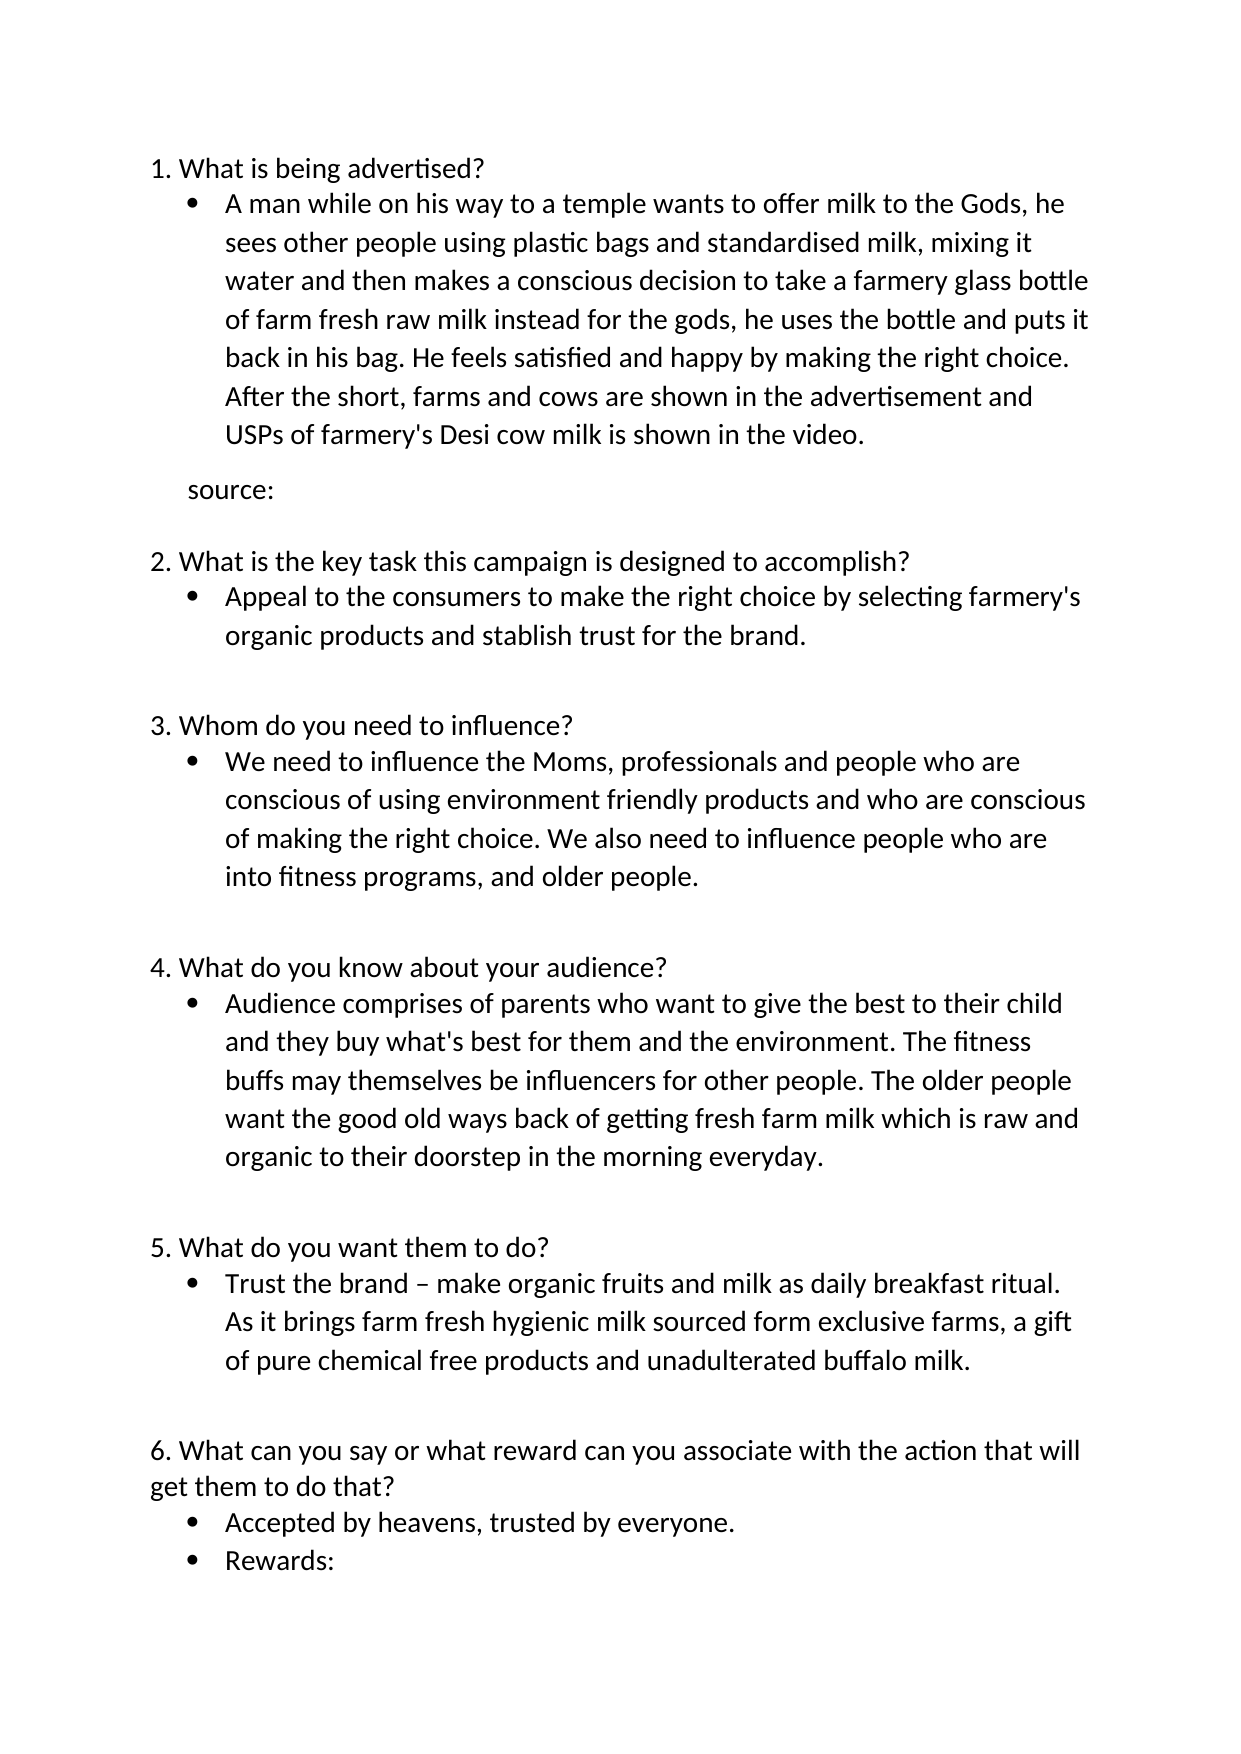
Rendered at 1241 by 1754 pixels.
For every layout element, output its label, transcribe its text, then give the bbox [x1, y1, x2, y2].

text 6. What can you say or what reward can you associate with the action that will get them to do that? [150, 1432, 1090, 1504]
list Appeal to the consumers to make the right choice by selecting farmery's organic products and stablish trust for the brand. [187, 578, 1090, 652]
list We need to influence the Moms, professionals and people who are conscious of using environment friendly products and who are conscious of making the right choice. We also need to influence people who are into fitness programs, and older people. [187, 743, 1090, 894]
list Audience comprises of parents who want to give the best to their child and they buy what's best for them and the environment. The fitness buffs may themselves be influencers for other people. The older people want the good old ways back of getting fresh farm milk which is raw and organic to their doorstep in the morning everyday. [187, 985, 1090, 1174]
text 4. What do you know about your audience? [150, 949, 1090, 985]
text 1. What is being advertised? [150, 150, 1090, 186]
text 3. Whom do you need to influence? [150, 707, 1090, 743]
list A man while on his way to a temple wants to offer milk to the Gods, he sees other people using plastic bags and standardised milk, mixing it water and then makes a conscious decision to take a farmery glass bottle of farm fresh raw milk instead for the gods, he uses the bottle and puts it back in his bag. He feels satisfied and happy by making the right choice. After the short, farms and cows are shown in the advertisement and USPs of farmery's Desi cow milk is shown in the video. [187, 186, 1090, 452]
text source: [187, 471, 1090, 507]
list Accepted by heavens, trusted by everyone. [187, 1504, 1090, 1539]
list Trust the brand – make organic fruits and milk as daily breakfast ritual. As it brings farm fresh hygienic milk sourced form exclusive farms, a gift of pure chemical free products and unadulterated buffalo milk. [187, 1265, 1090, 1377]
text 5. What do you want them to do? [150, 1229, 1090, 1265]
text 2. What is the key task this campaign is designed to accomplish? [150, 543, 1090, 578]
list Rewards: [187, 1542, 1090, 1578]
